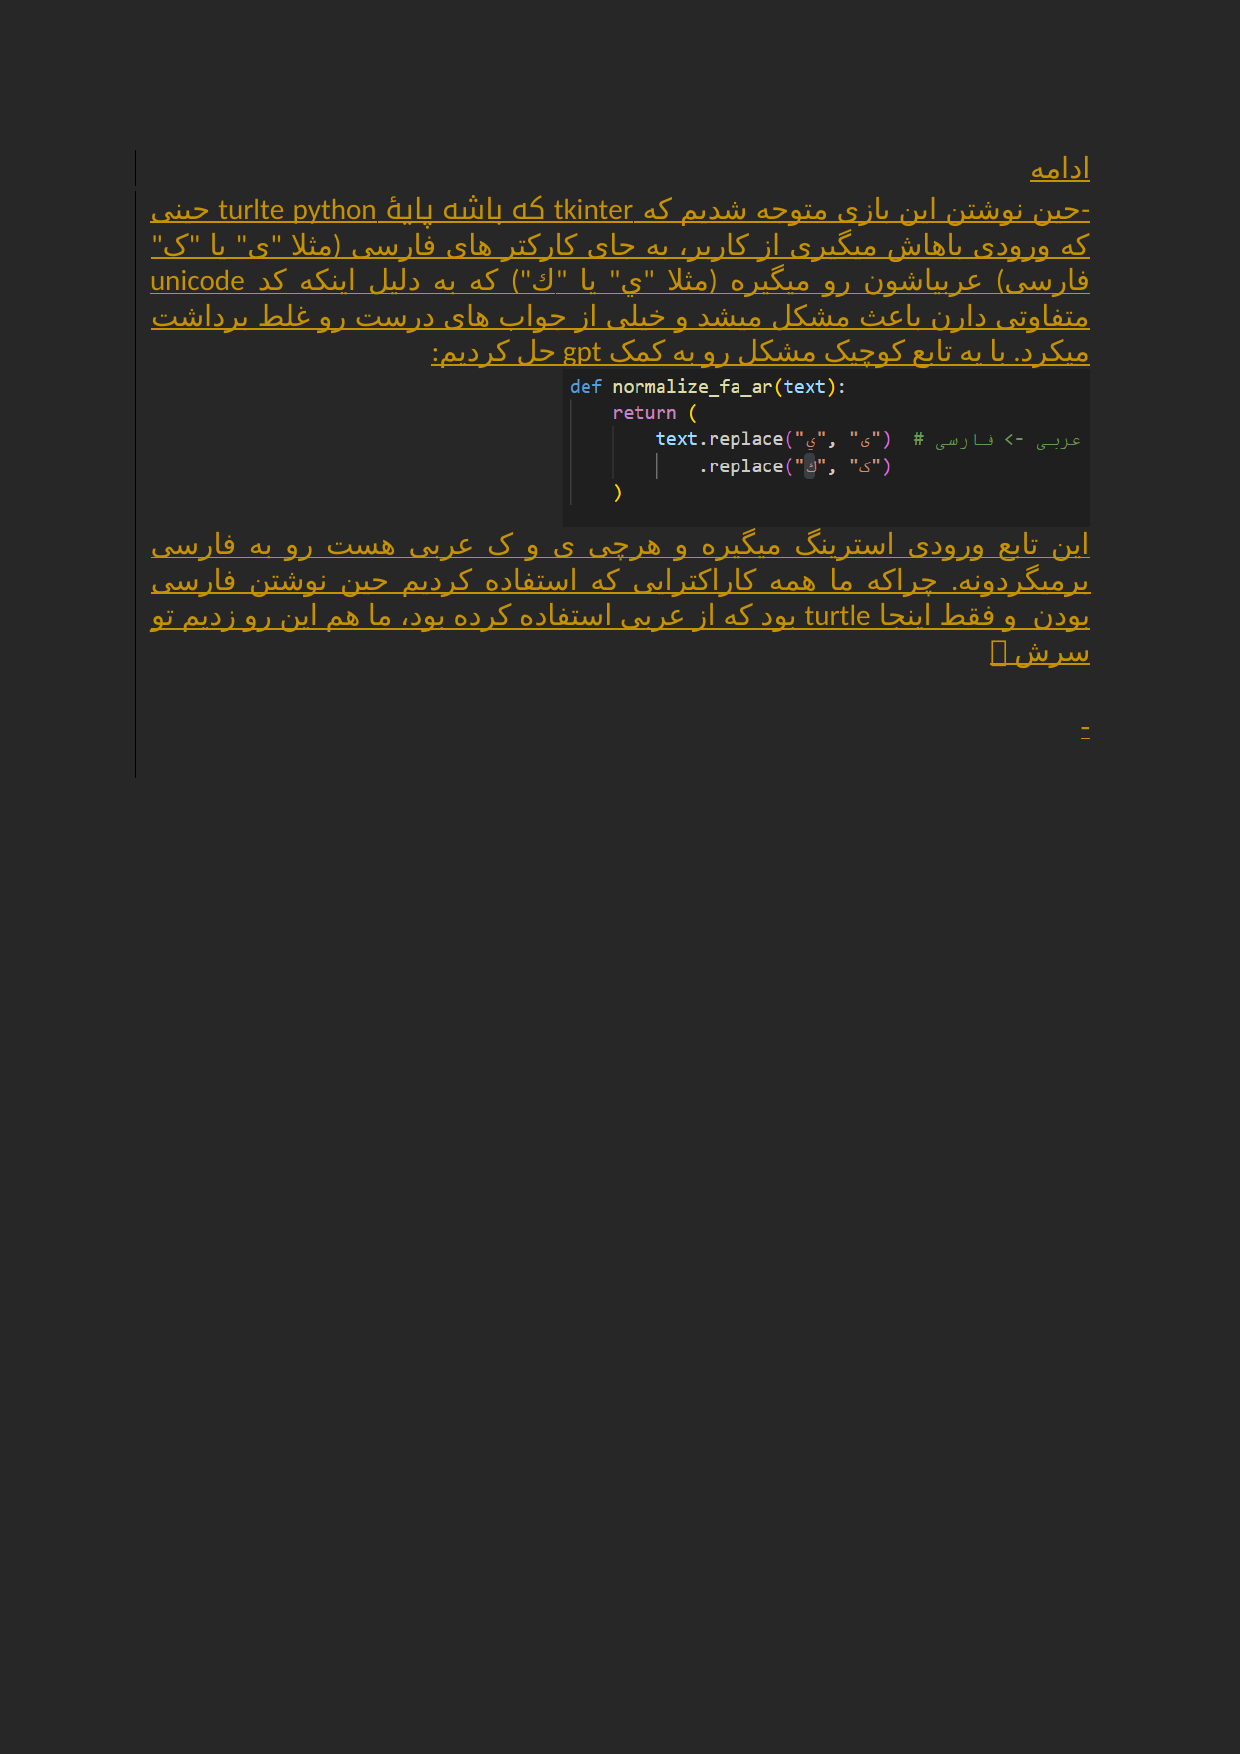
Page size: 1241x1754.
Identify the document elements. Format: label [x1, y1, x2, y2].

picture [562, 369, 1090, 527]
